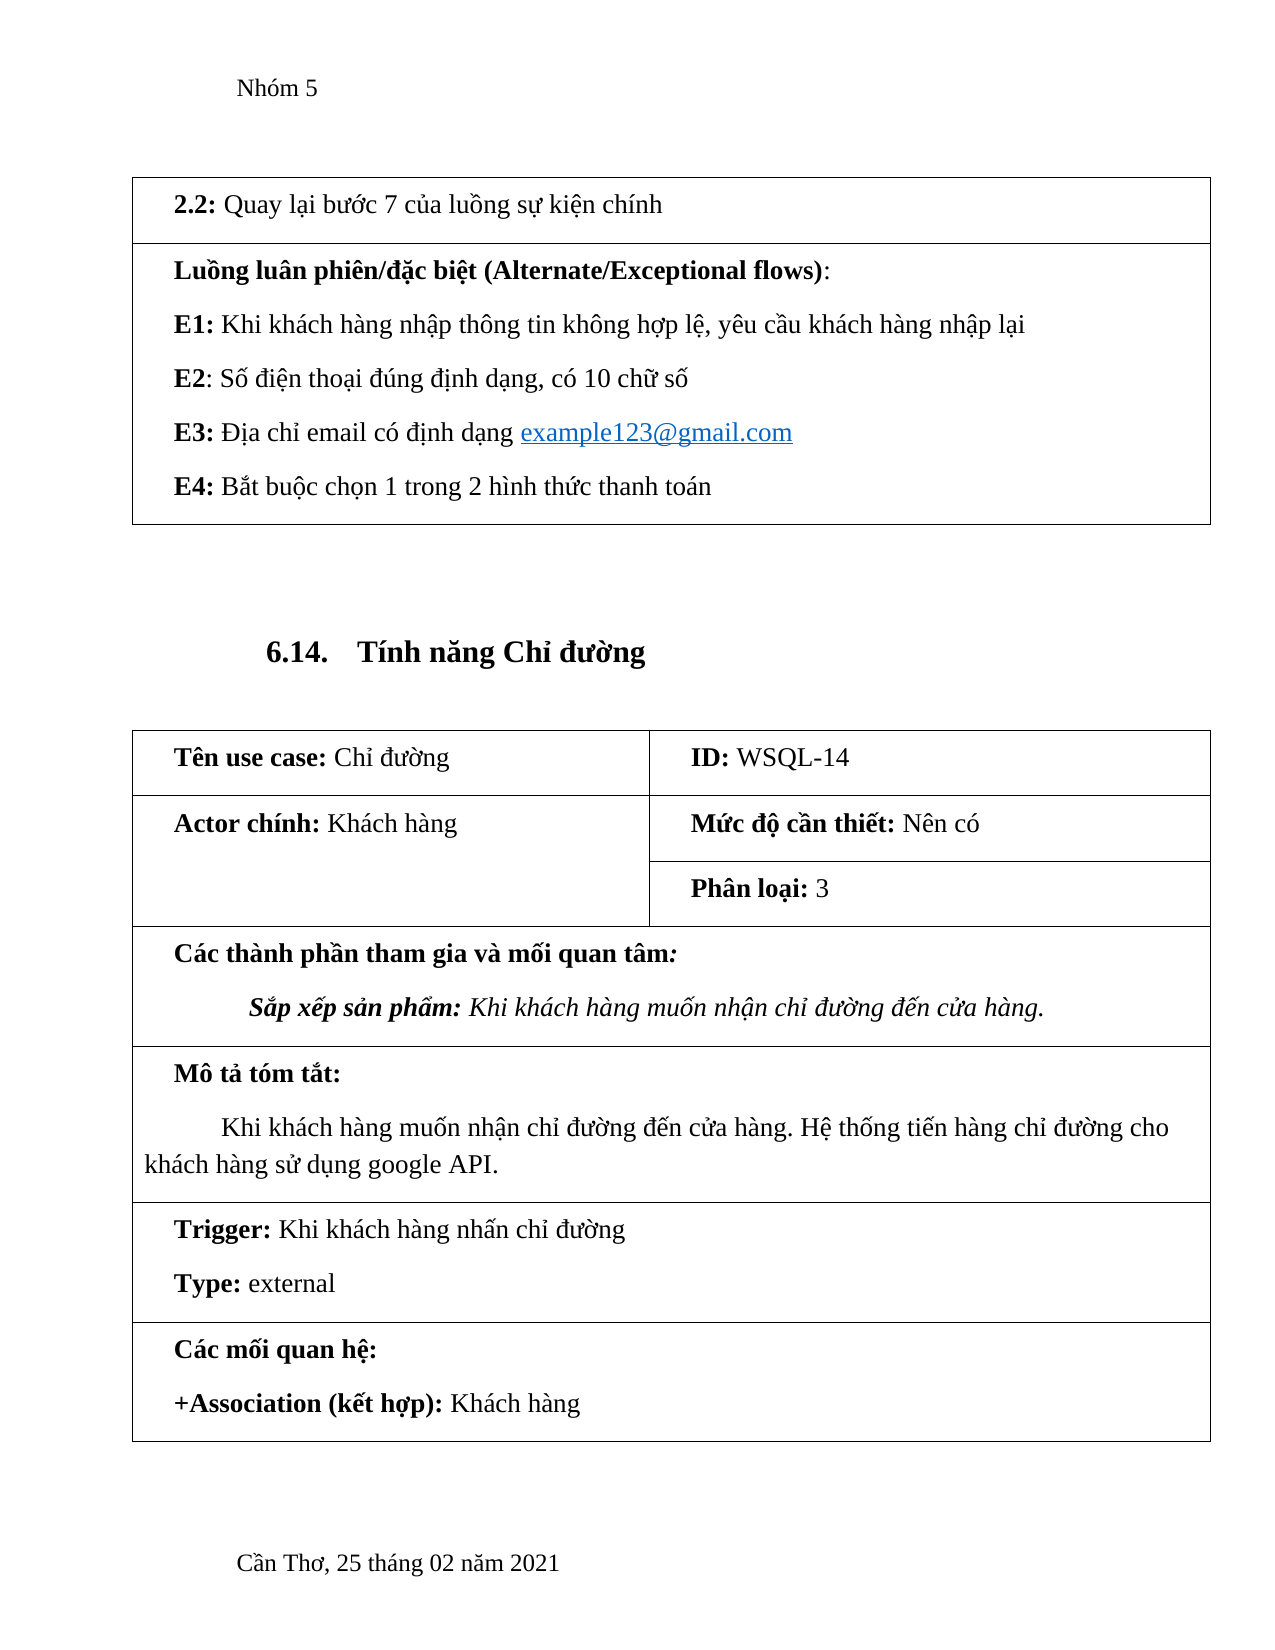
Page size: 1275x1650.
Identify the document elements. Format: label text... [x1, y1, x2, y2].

subtitle Tính năng Chỉ đường [266, 633, 1157, 669]
table_cell Trigger: Khi khách hàng nhấn chỉ đường Type: external [133, 1203, 1210, 1322]
table_cell Luồng luân phiên/đặc biệt (Alternate/Exceptional flows): E1: Khi khách hàng nhập thông tin không hợp lệ, yêu cầu khách hàng nhập lại E2: Số điện thoại đúng định dạng, có 10 chữ số E3: Địa chỉ email có định dạng example123@gmail.com E4: Bắt buộc chọn 1 trong 2 hình thức thanh toán [133, 244, 1210, 524]
table_cell Mức độ cần thiết: Nên có [650, 796, 1210, 861]
table_cell Actor chính: Khách hàng [133, 796, 649, 926]
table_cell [133, 178, 1210, 243]
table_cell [133, 1323, 1210, 1441]
table_cell Mô tả tóm tắt: Khi khách hàng muốn nhận chỉ đường đến cửa hàng. Hệ thống tiến hàng chỉ đường cho khách hàng sử dụng google API. [133, 1047, 1210, 1202]
table_cell Phân loại: 3 [650, 862, 1210, 926]
table_cell Các thành phần tham gia và mối quan tâm: Sắp xếp sản phẩm: Khi khách hàng muốn nhận chỉ đường đến cửa hàng. [133, 927, 1210, 1046]
table_header ID: WSQL-14 [650, 731, 1210, 795]
table_header Tên use case: Chỉ đường [133, 731, 649, 795]
